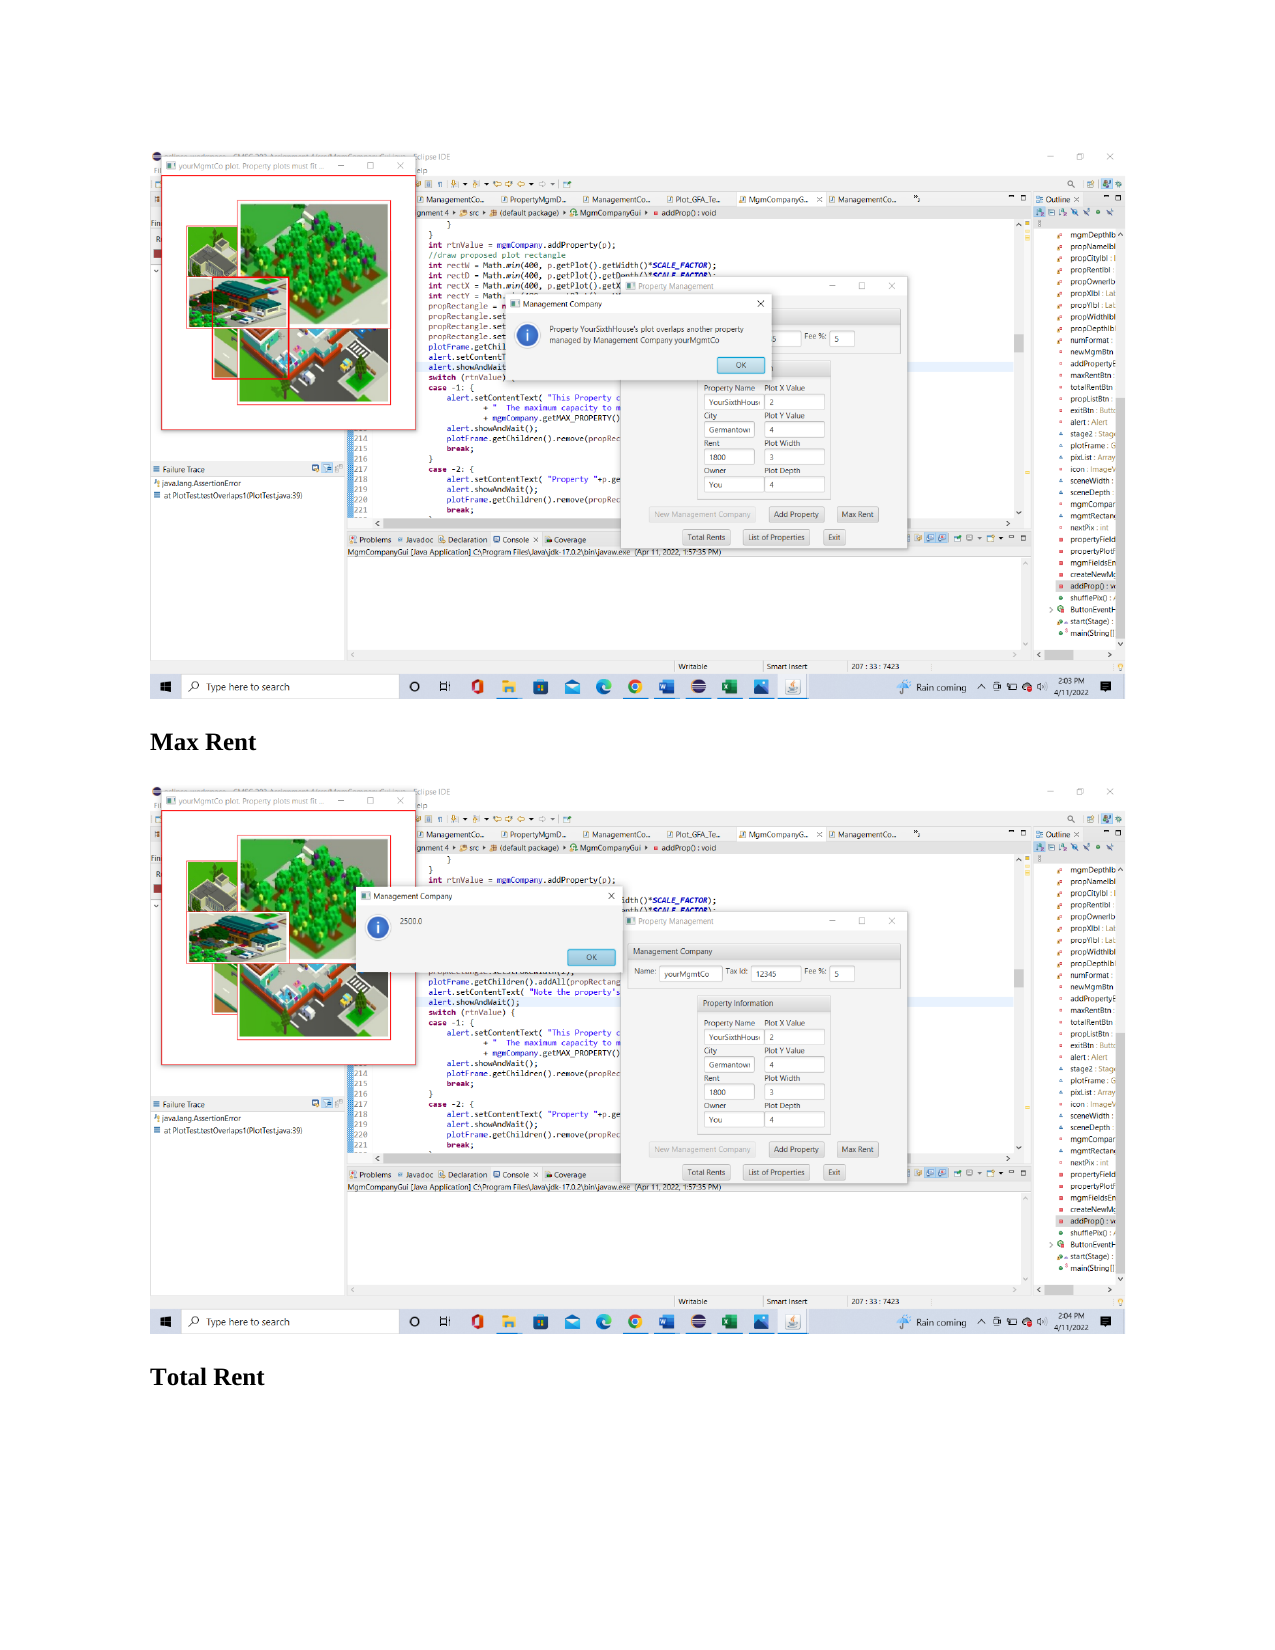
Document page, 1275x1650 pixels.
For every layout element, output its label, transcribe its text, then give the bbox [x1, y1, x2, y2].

list Max Rent [150, 727, 1125, 756]
picture [150, 785, 1125, 1334]
list Total Rent [150, 1362, 1125, 1391]
picture [150, 150, 1125, 699]
